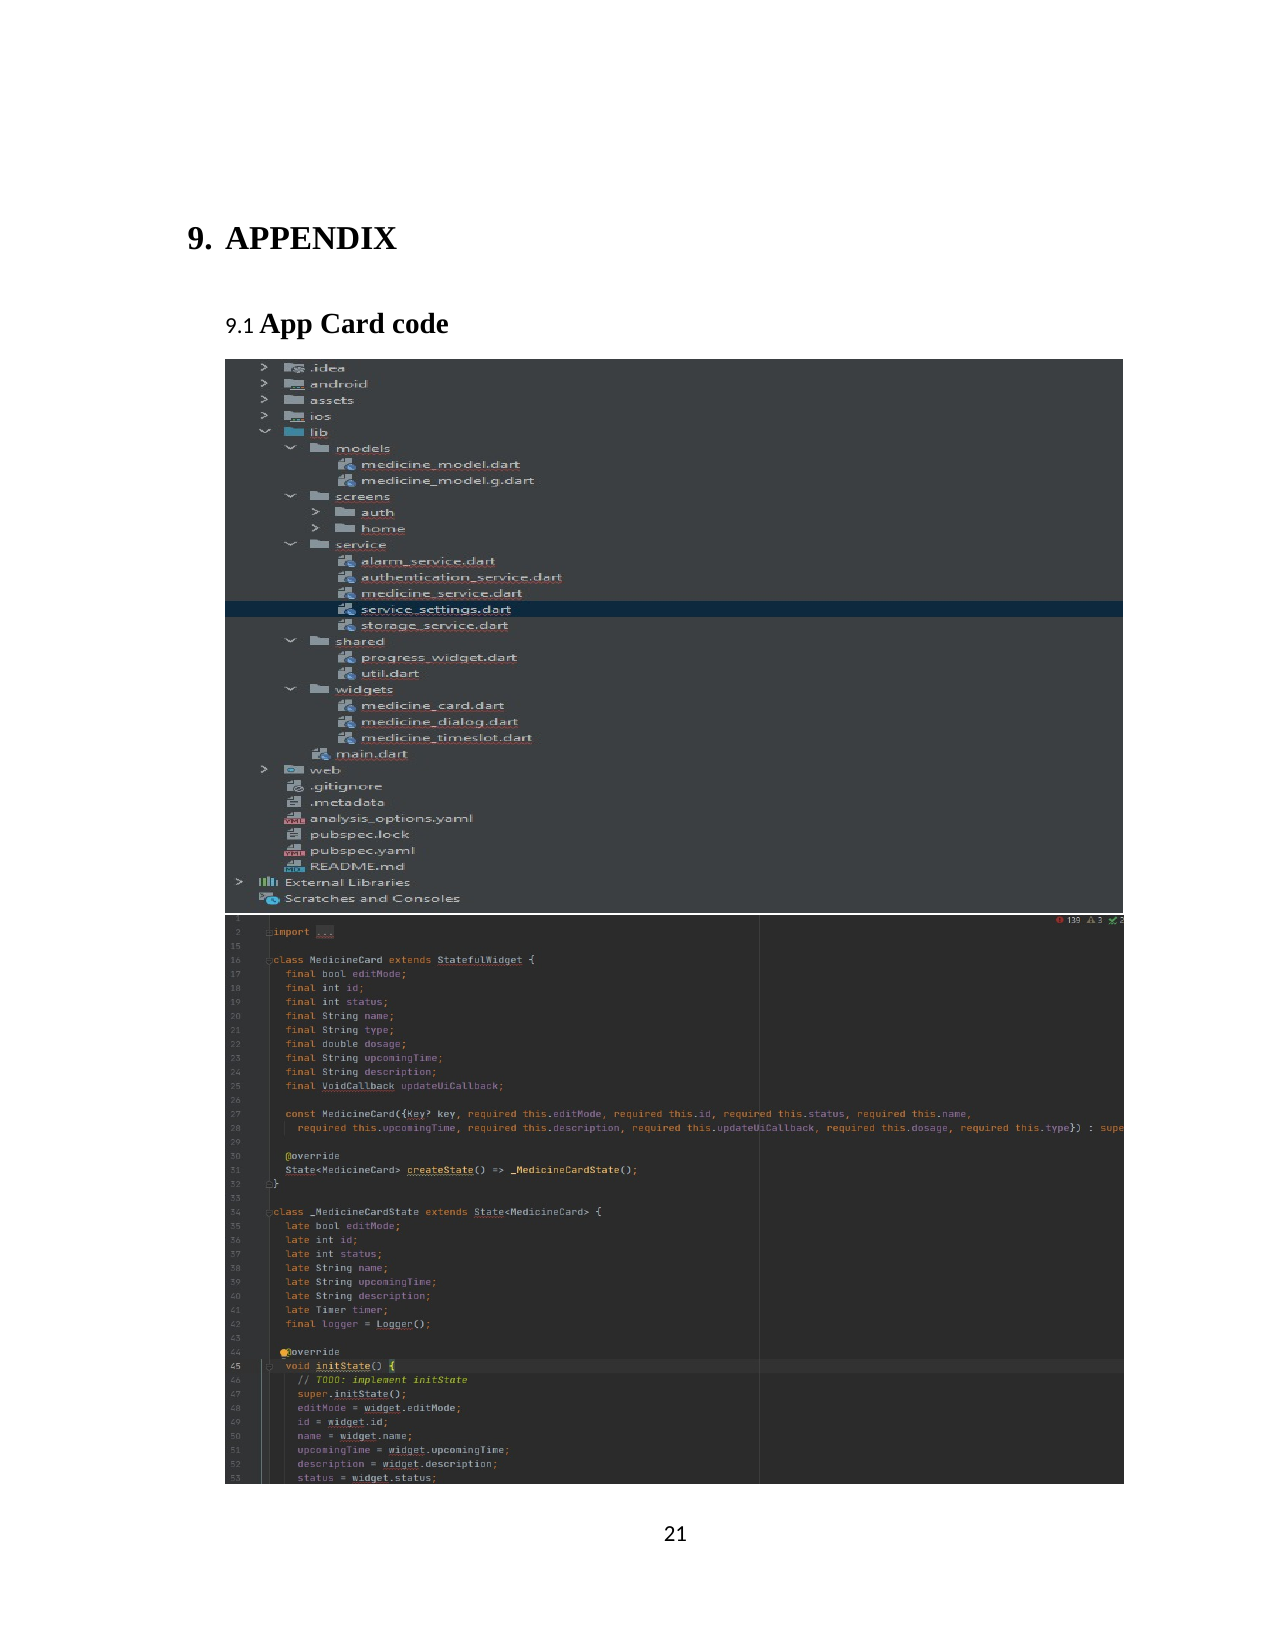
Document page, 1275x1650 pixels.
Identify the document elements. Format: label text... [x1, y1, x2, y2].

text 9.1 App Card code [225, 306, 1125, 340]
picture [225, 359, 1123, 913]
picture [225, 915, 1124, 1484]
subtitle APPENDIX [187, 218, 1125, 256]
